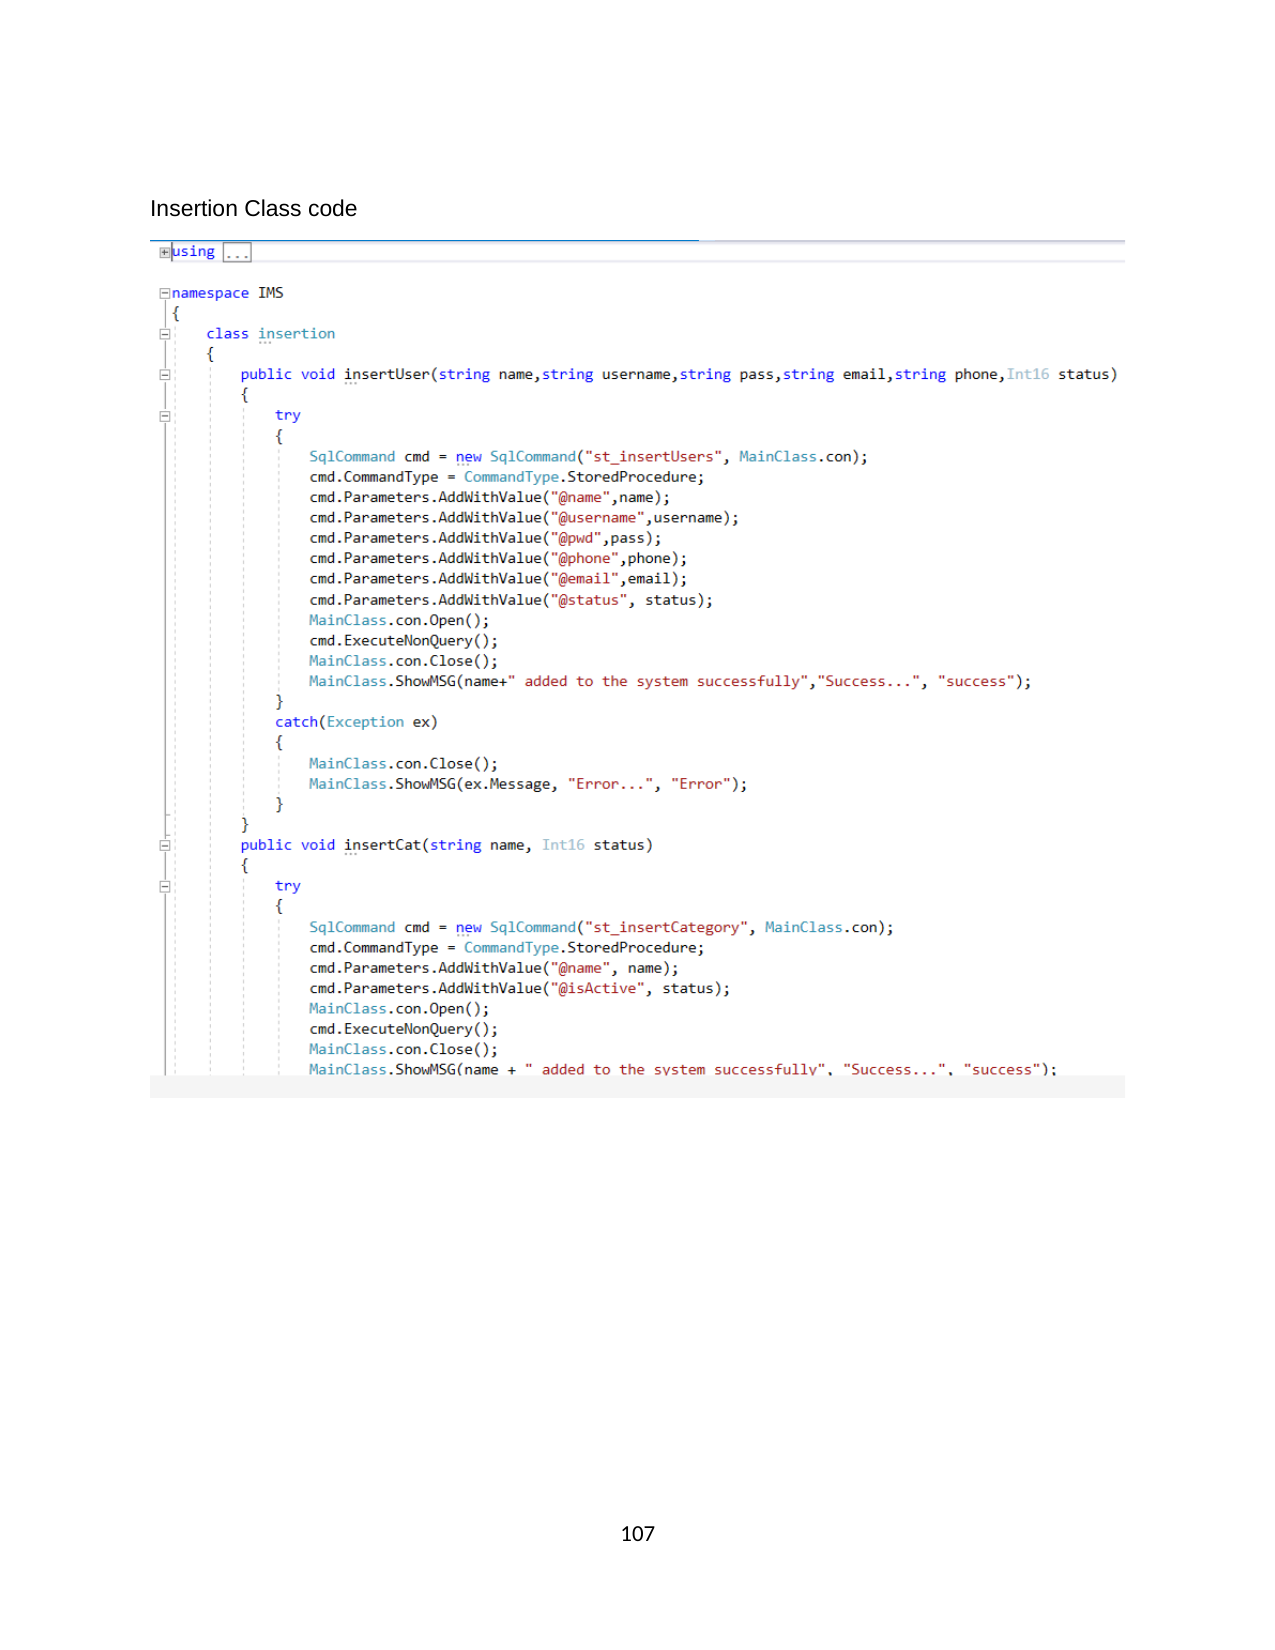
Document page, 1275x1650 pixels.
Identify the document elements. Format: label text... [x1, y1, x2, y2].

picture [150, 240, 1125, 1098]
text Insertion Class code [150, 195, 1125, 221]
